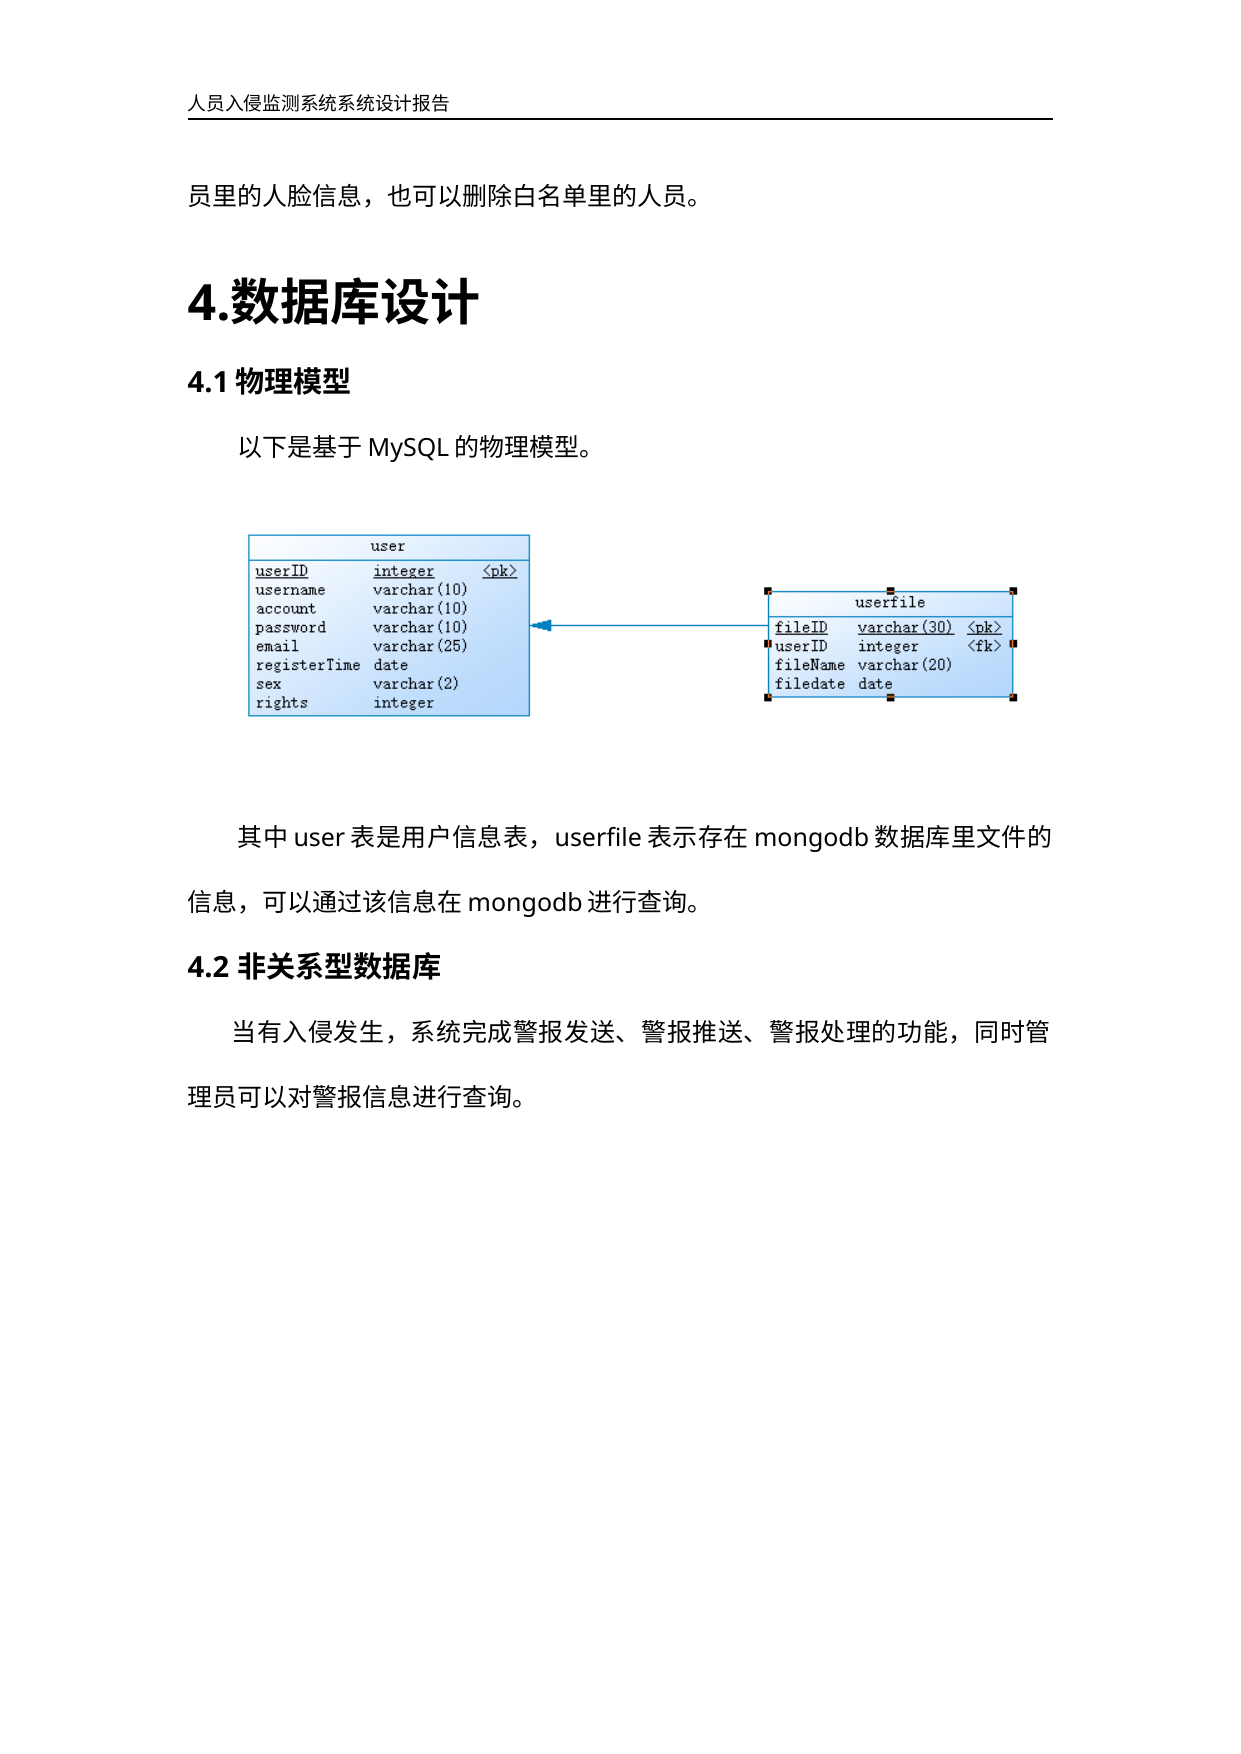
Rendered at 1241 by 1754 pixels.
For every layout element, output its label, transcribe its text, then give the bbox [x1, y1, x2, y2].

text 4.1物理模型 [187, 348, 1053, 413]
text 以下是基于MySQL的物理模型。 [187, 413, 1053, 478]
text 4.数据库设计 [187, 250, 1053, 348]
text 4.2 非关系型数据库 [187, 933, 1053, 998]
text 其中user表是用户信息表，userfile表示存在mongodb数据库里文件的信息，可以通过该信息在mongodb进行查询。 [187, 803, 1053, 933]
text 当有入侵发生，系统完成警报发送、警报推送、警报处理的功能，同时管理员可以对警报信息进行查询。 [187, 998, 1053, 1128]
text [188, 162, 1053, 227]
picture [187, 477, 1035, 778]
